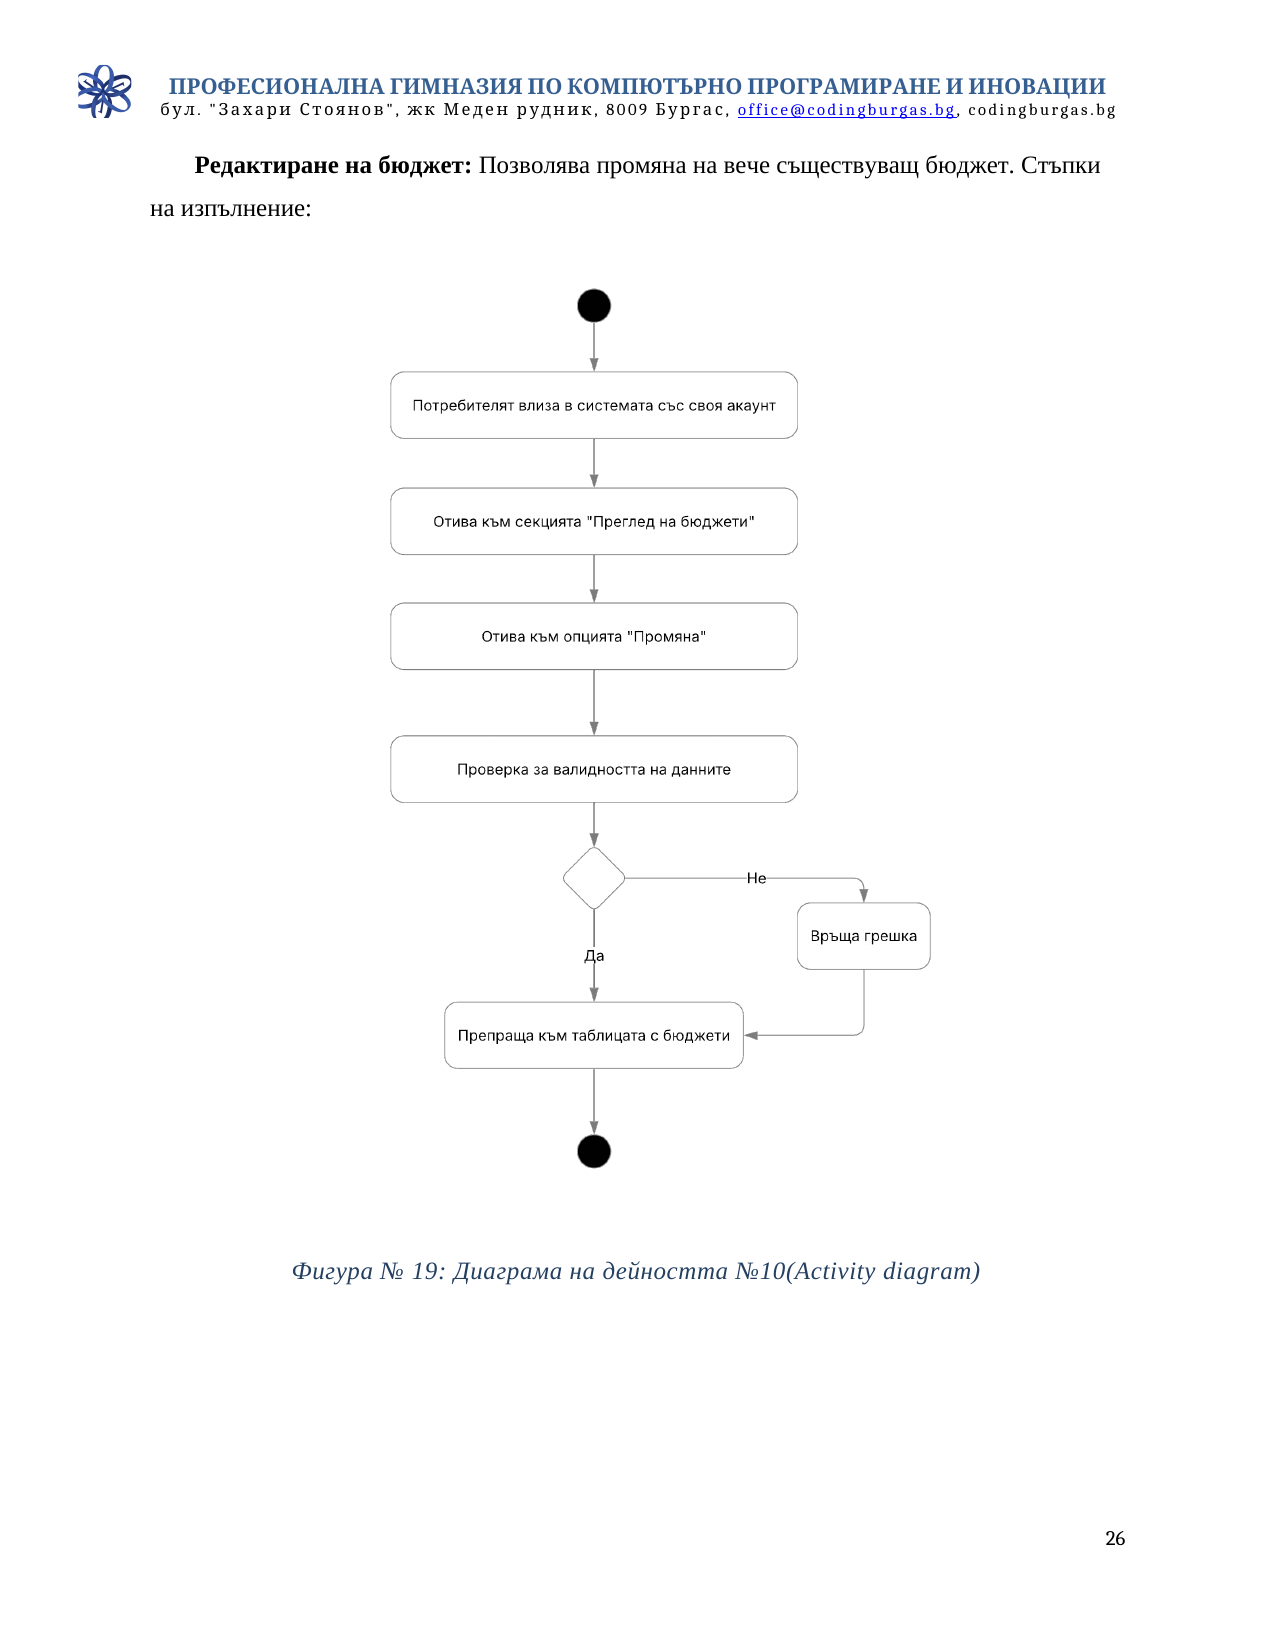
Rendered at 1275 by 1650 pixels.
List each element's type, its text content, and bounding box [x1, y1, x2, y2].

text Фигура № 19: Диаграма на дейността №10(Activity diagram) [150, 1256, 1125, 1284]
text Редактиране на бюджет: Позволява промяна на вече съществуващ бюджет. Стъпки на изпълнение: [150, 150, 1125, 222]
picture [78, 64, 132, 118]
picture [357, 256, 963, 1202]
